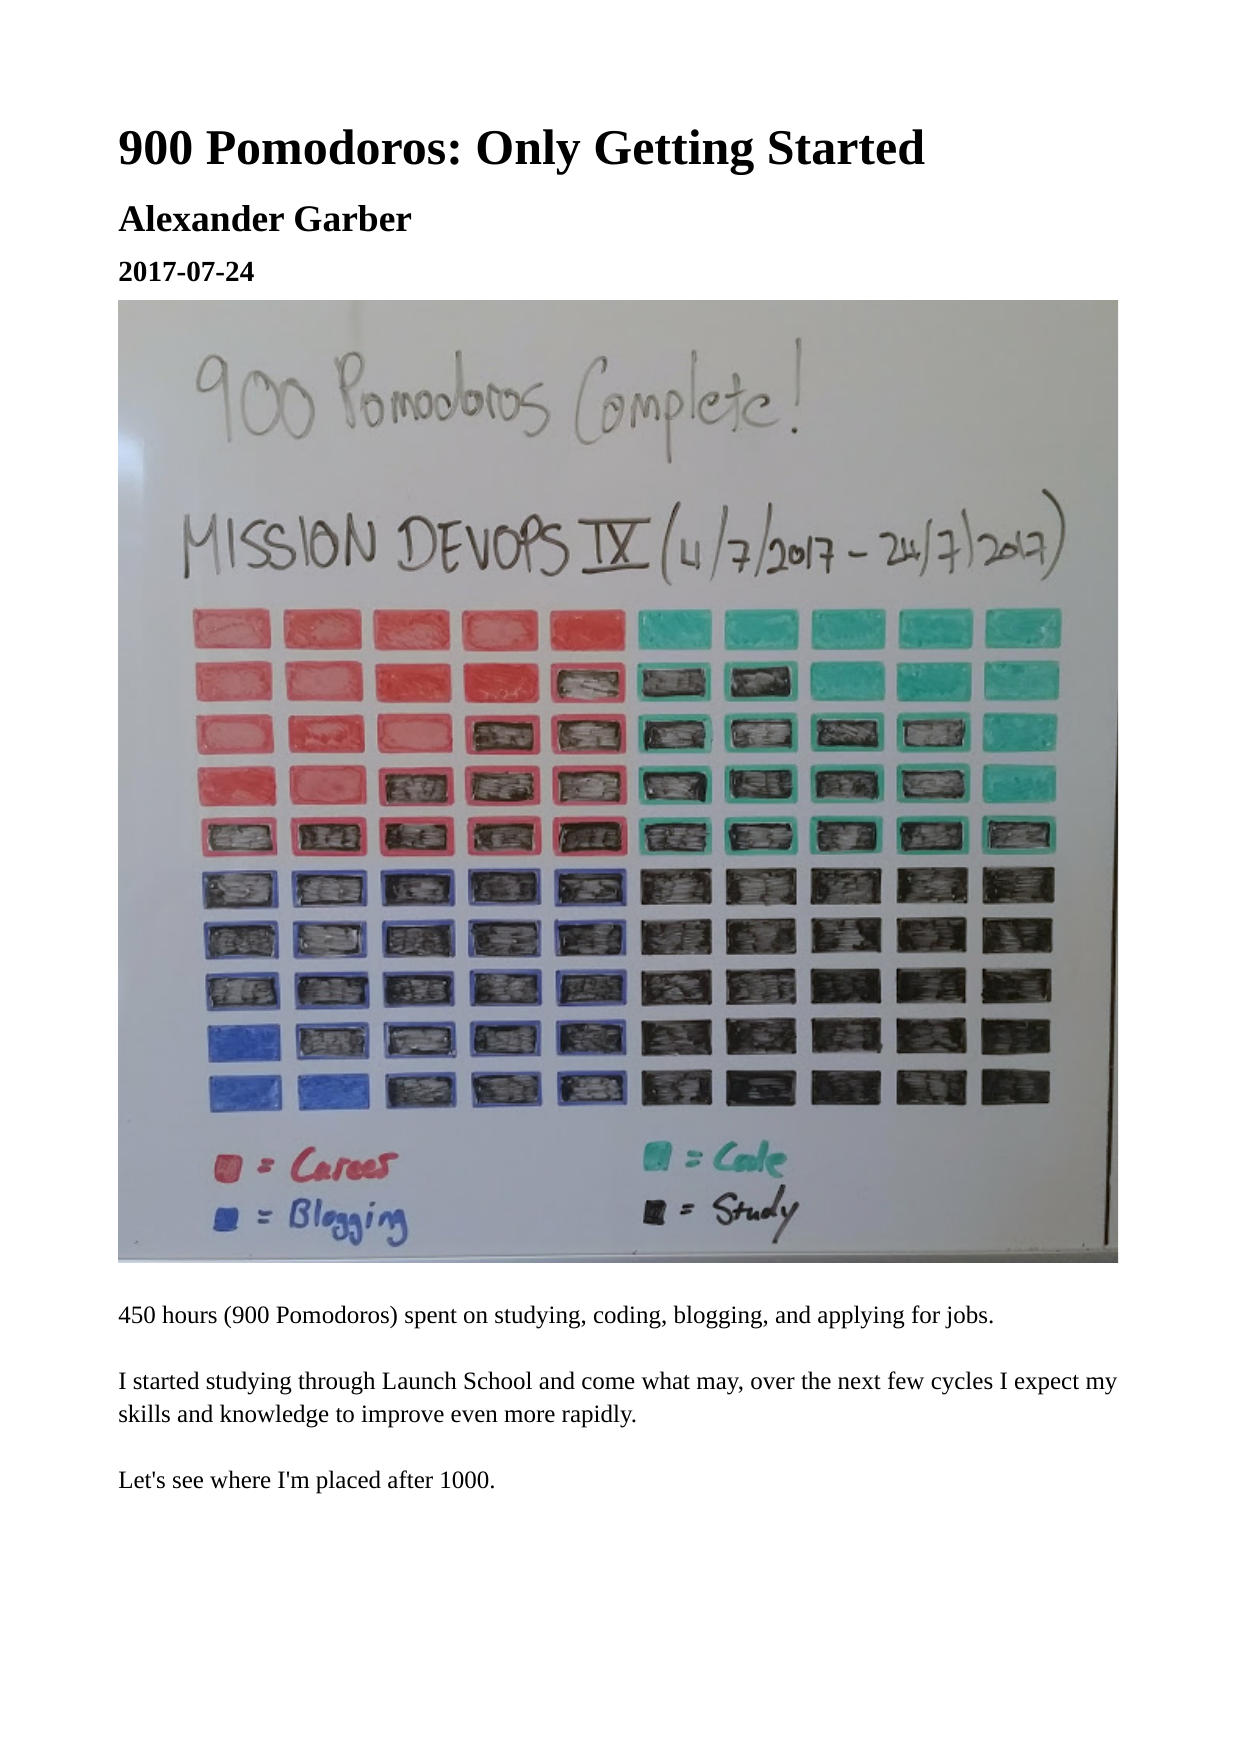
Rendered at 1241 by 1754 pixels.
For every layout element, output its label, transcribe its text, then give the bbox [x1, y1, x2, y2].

subtitle 2017-07-24 [118, 254, 1122, 288]
subtitle Alexander Garber [118, 196, 1122, 239]
picture [118, 300, 1119, 1263]
subtitle 900 Pomodoros: Only Getting Started [118, 118, 1122, 176]
